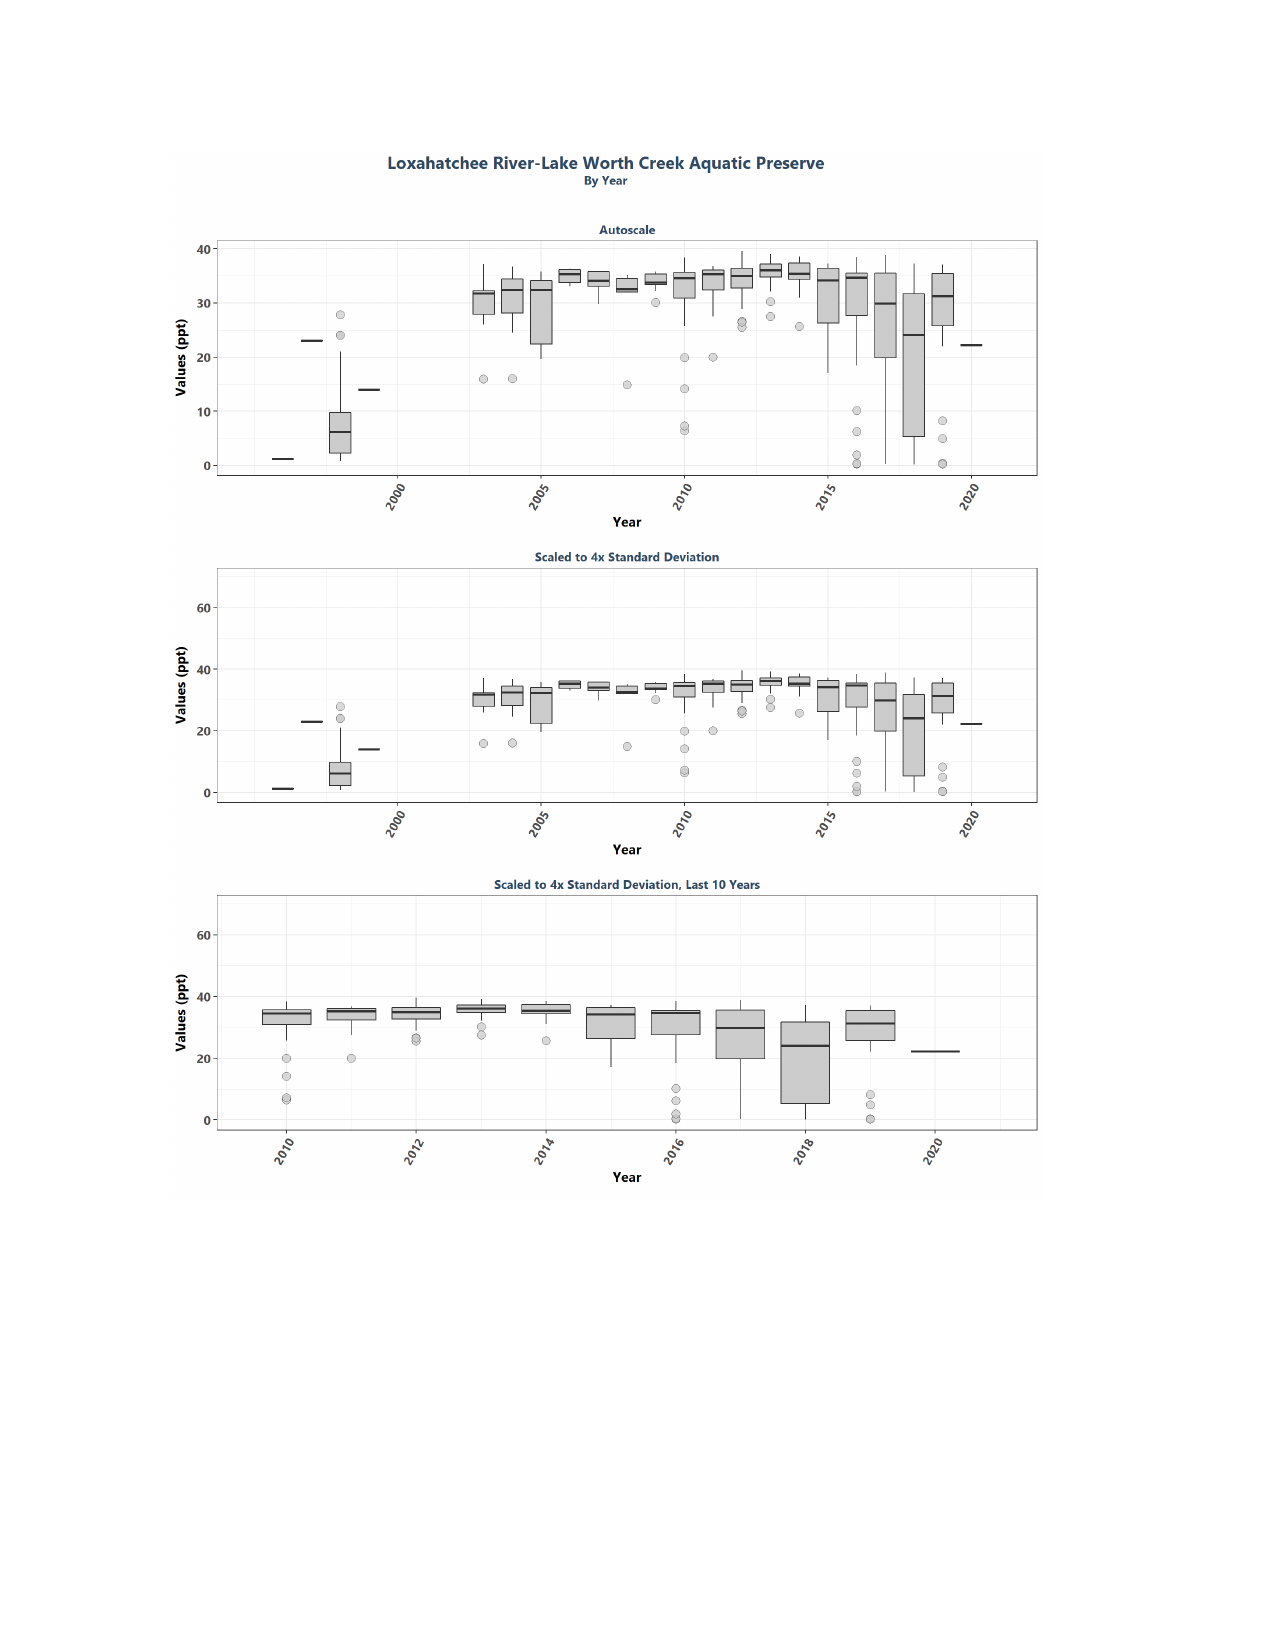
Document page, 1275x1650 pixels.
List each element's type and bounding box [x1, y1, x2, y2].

picture [168, 150, 1044, 1200]
